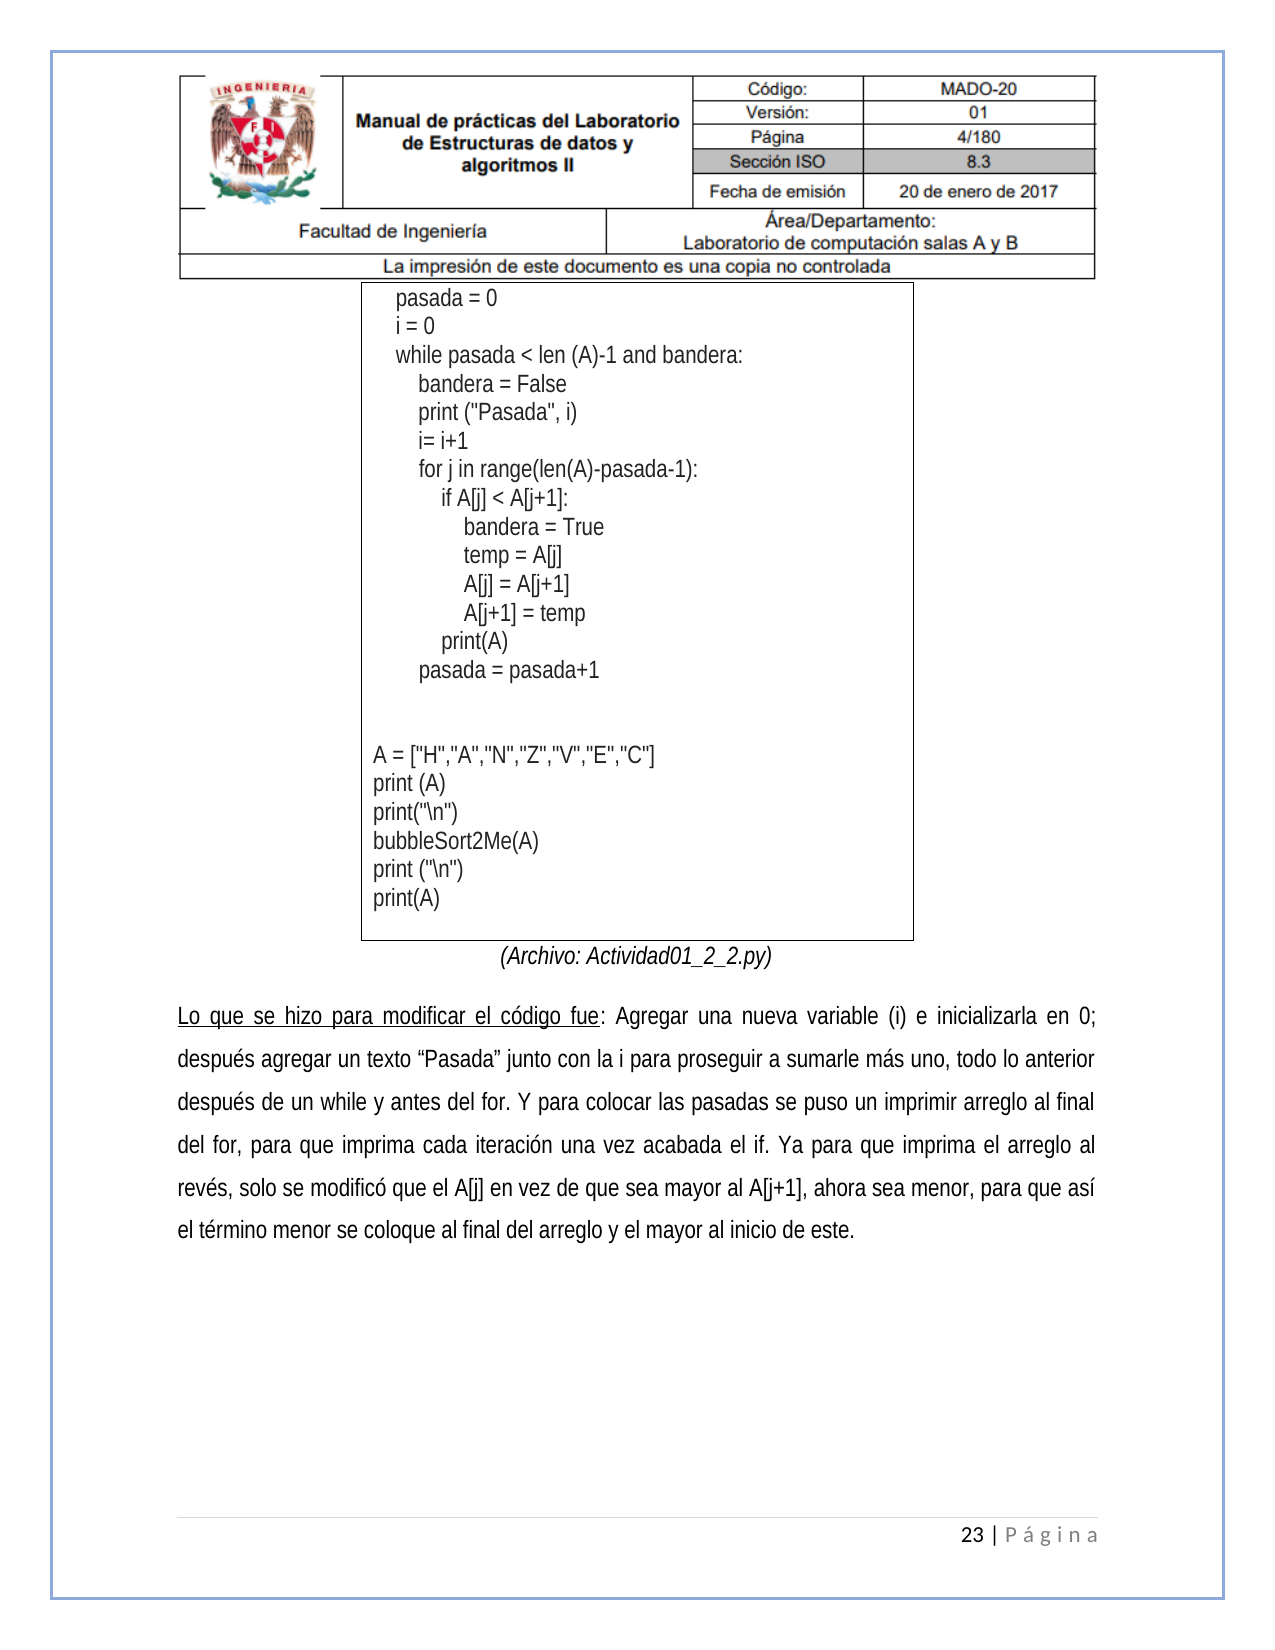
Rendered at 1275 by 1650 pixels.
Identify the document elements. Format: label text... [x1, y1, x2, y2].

text (Archivo: Actividad01_2_2.py) [177, 941, 1098, 970]
text Lo que se hizo para modificar el código fue: Agregar una nueva variable (i) e inicializarla en 0; después agregar un texto “Pasada” junto con la i para proseguir a sumarle más uno, todo lo anterior después de un while y antes del for. Y para colocar las pasadas se puso un imprimir arreglo al final del for, para que imprima cada iteración una vez acabada el if. Ya para que imprima el arreglo al revés, solo se modificó que el A[j] en vez de que sea mayor al A[j+1], ahora sea menor, para que así el término menor se coloque al final del arreglo y el mayor al inicio de este. [177, 1001, 1098, 1244]
picture [177, 73, 1098, 282]
